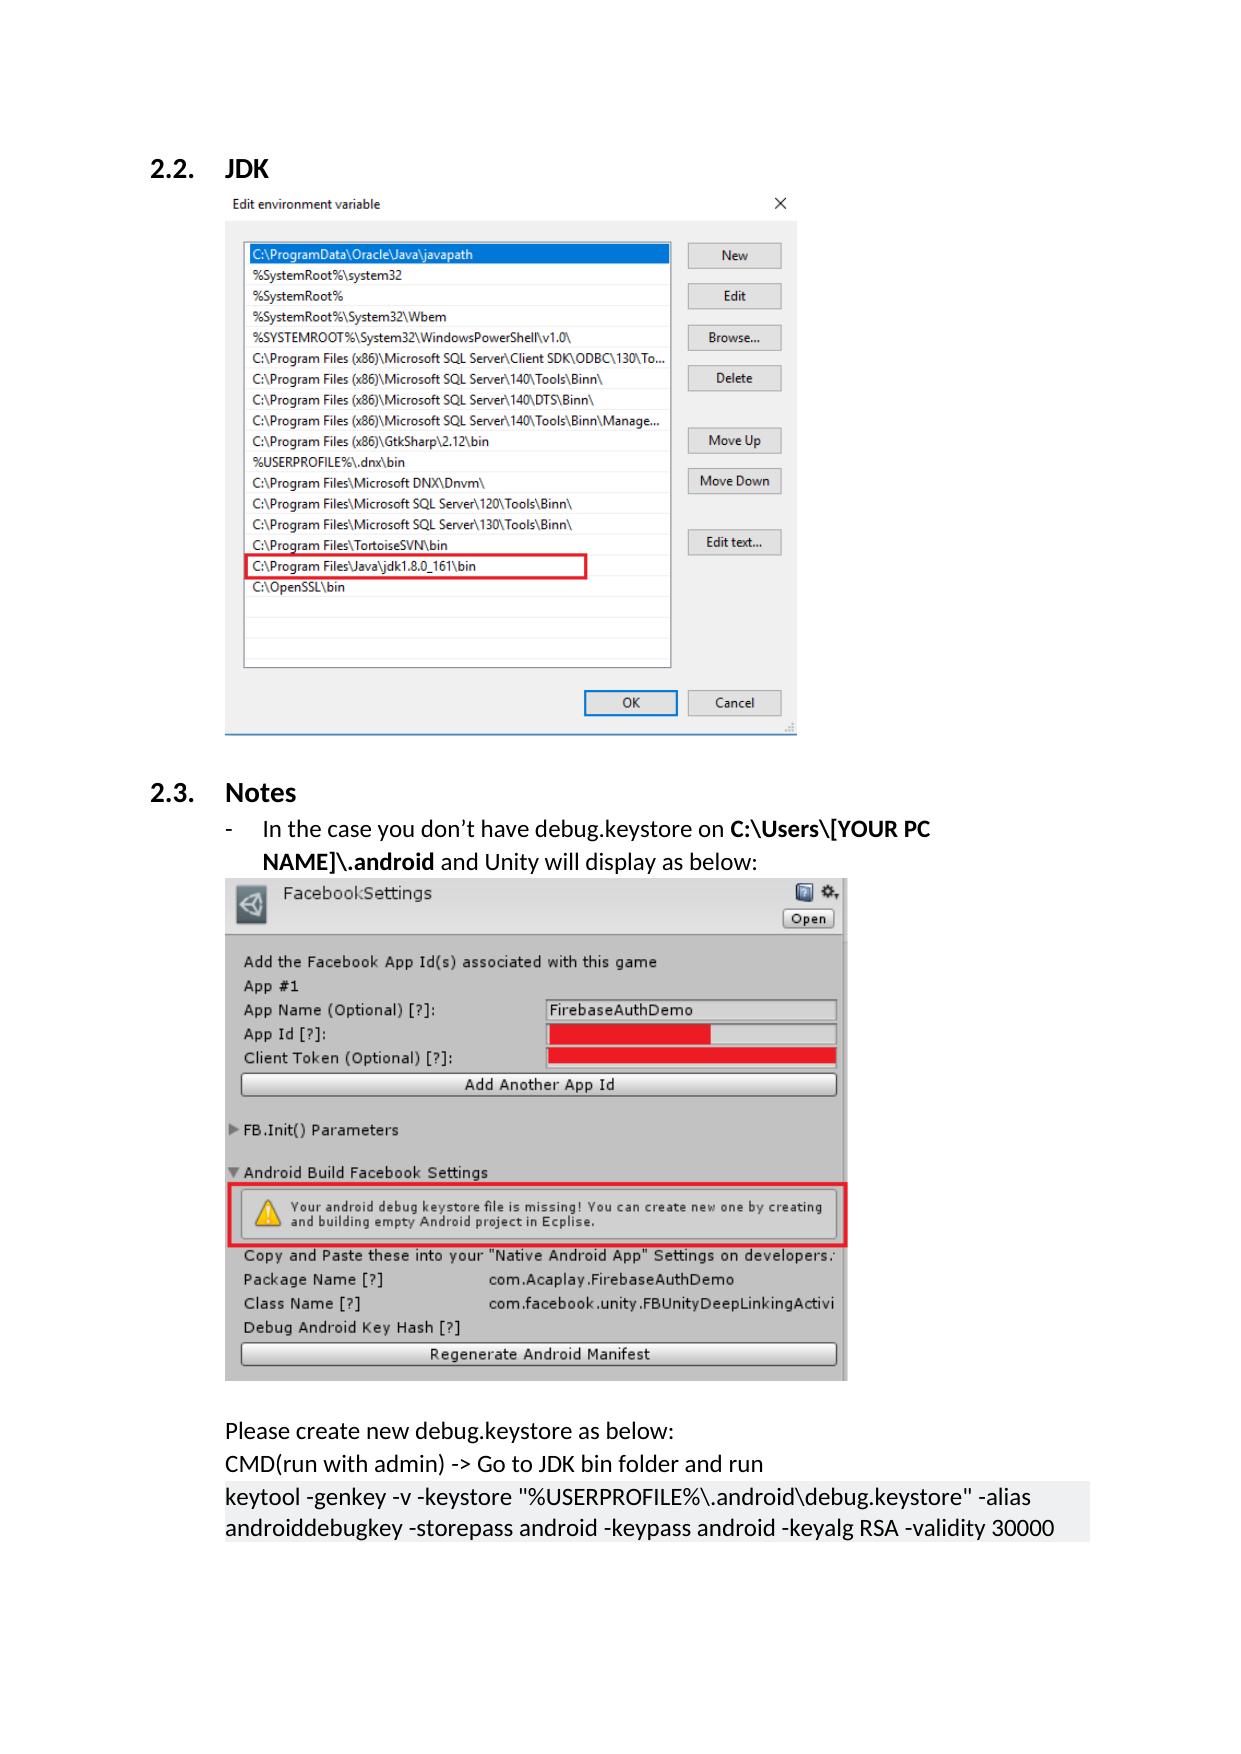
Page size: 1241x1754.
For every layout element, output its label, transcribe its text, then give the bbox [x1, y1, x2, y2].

list CMD(run with admin) -> Go to JDK bin folder and run [225, 1448, 1090, 1479]
list Please create new debug.keystore as below: [225, 1416, 1090, 1446]
picture [225, 878, 848, 1381]
picture [225, 188, 797, 736]
subtitle JDK [150, 150, 1090, 186]
subtitle Notes [150, 774, 1090, 810]
list In the case you don’t have debug.keystore on C:\Users\[YOUR PC NAME]\.android and Unity will display as below: [225, 813, 1090, 876]
